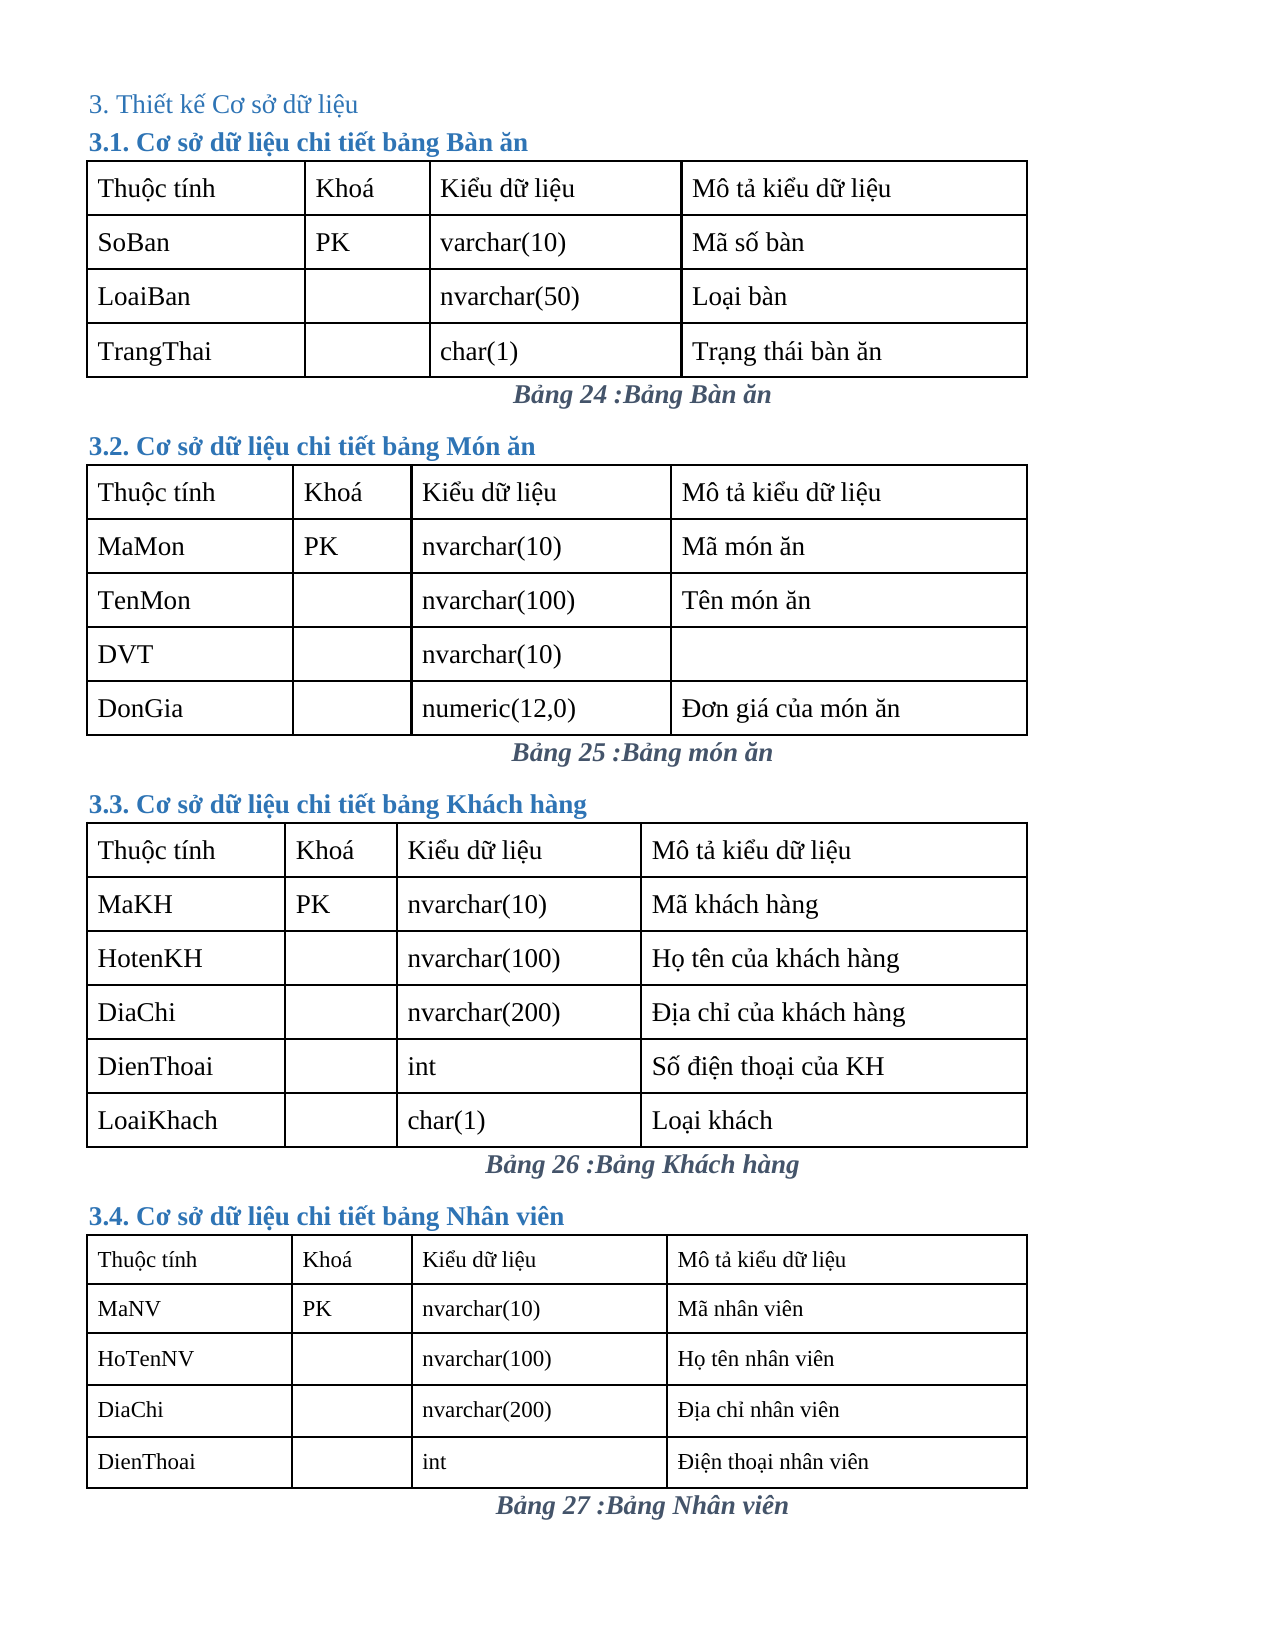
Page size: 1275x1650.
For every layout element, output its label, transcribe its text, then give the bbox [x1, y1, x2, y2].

table_cell PK [306, 216, 429, 268]
table_cell nvarchar(100) [398, 932, 640, 984]
table_header Thuộc tính [88, 824, 284, 876]
table_cell DonGia [88, 682, 292, 734]
table_cell [293, 1438, 411, 1487]
table_header Kiểu dữ liệu [413, 466, 670, 518]
text Bảng 24 :Bảng Bàn ăn [89, 378, 1196, 409]
table_cell DienThoai [88, 1040, 284, 1092]
table_cell [286, 986, 396, 1038]
table_cell char(1) [398, 1094, 640, 1146]
table_cell Mã số bàn [683, 216, 1026, 268]
table_cell Mã nhân viên [668, 1285, 1026, 1332]
table_cell DienThoai [88, 1438, 291, 1487]
table_cell [294, 682, 410, 734]
table_cell [286, 1040, 396, 1092]
table_cell Loại khách [642, 1094, 1026, 1146]
table_cell nvarchar(200) [398, 986, 640, 1038]
table_header Mô tả kiểu dữ liệu [642, 824, 1026, 876]
table_cell Họ tên của khách hàng [642, 932, 1026, 984]
table_cell LoaiBan [88, 270, 304, 322]
table_cell MaMon [88, 520, 292, 572]
table_header Thuộc tính [88, 162, 304, 214]
table_header Kiểu dữ liệu [431, 162, 680, 214]
table_cell [294, 628, 410, 680]
table_cell MaNV [88, 1285, 291, 1332]
table_cell numeric(12,0) [413, 682, 670, 734]
table_cell PK [294, 520, 410, 572]
table_cell [306, 324, 429, 376]
table_header Kiểu dữ liệu [398, 824, 640, 876]
text Bảng 25 :Bảng món ăn [89, 736, 1196, 767]
table_header Thuộc tính [88, 466, 292, 518]
table_cell nvarchar(100) [413, 574, 670, 626]
table_cell Đơn giá của món ăn [672, 682, 1026, 734]
text Bảng 26 :Bảng Khách hàng [89, 1148, 1196, 1179]
table_cell HoTenNV [88, 1334, 291, 1384]
text Bảng 27 :Bảng Nhân viên [89, 1489, 1196, 1520]
table_cell varchar(10) [431, 216, 680, 268]
table_cell Mã món ăn [672, 520, 1026, 572]
table_cell int [413, 1438, 666, 1487]
table_cell [294, 574, 410, 626]
table_cell nvarchar(10) [398, 878, 640, 930]
table_cell DiaChi [88, 986, 284, 1038]
table_cell int [398, 1040, 640, 1092]
table_cell HotenKH [88, 932, 284, 984]
table_header Khoá [306, 162, 429, 214]
table_cell Họ tên nhân viên [668, 1334, 1026, 1384]
table_cell nvarchar(100) [413, 1334, 666, 1384]
table_cell nvarchar(50) [431, 270, 680, 322]
subtitle 3. Thiết kế Cơ sở dữ liệu [89, 89, 1196, 120]
table_header Khoá [286, 824, 396, 876]
subtitle 3.3. Cơ sở dữ liệu chi tiết bảng Khách hàng [89, 788, 1196, 819]
table_cell Điện thoại nhân viên [668, 1438, 1026, 1487]
table_cell [306, 270, 429, 322]
table_cell LoaiKhach [88, 1094, 284, 1146]
table_cell nvarchar(200) [413, 1386, 666, 1436]
table_cell [293, 1386, 411, 1436]
table_cell PK [293, 1285, 411, 1332]
table_cell nvarchar(10) [413, 628, 670, 680]
table_cell Trạng thái bàn ăn [683, 324, 1026, 376]
table_cell [286, 932, 396, 984]
table_cell Loại bàn [683, 270, 1026, 322]
subtitle 3.1. Cơ sở dữ liệu chi tiết bảng Bàn ăn [89, 126, 1196, 157]
table_header Thuộc tính [88, 1236, 291, 1283]
table_cell [293, 1334, 411, 1384]
table_cell [672, 628, 1026, 680]
subtitle 3.4. Cơ sở dữ liệu chi tiết bảng Nhân viên [89, 1200, 1196, 1231]
table_header Mô tả kiểu dữ liệu [672, 466, 1026, 518]
table_cell TenMon [88, 574, 292, 626]
table_cell MaKH [88, 878, 284, 930]
table_header Khoá [294, 466, 410, 518]
table_cell Số điện thoại của KH [642, 1040, 1026, 1092]
table_cell DVT [88, 628, 292, 680]
subtitle 3.2. Cơ sở dữ liệu chi tiết bảng Món ăn [89, 430, 1196, 461]
table_cell Địa chỉ nhân viên [668, 1386, 1026, 1436]
table_cell nvarchar(10) [413, 1285, 666, 1332]
table_cell Tên món ăn [672, 574, 1026, 626]
table_cell Mã khách hàng [642, 878, 1026, 930]
table_cell PK [286, 878, 396, 930]
table_header Mô tả kiểu dữ liệu [668, 1236, 1026, 1283]
table_cell nvarchar(10) [413, 520, 670, 572]
table_header Mô tả kiểu dữ liệu [683, 162, 1026, 214]
table_header Khoá [293, 1236, 411, 1283]
table_cell TrangThai [88, 324, 304, 376]
table_cell Địa chỉ của khách hàng [642, 986, 1026, 1038]
table_cell SoBan [88, 216, 304, 268]
table_header Kiểu dữ liệu [413, 1236, 666, 1283]
table_cell [286, 1094, 396, 1146]
table_cell DiaChi [88, 1386, 291, 1436]
table_cell char(1) [431, 324, 680, 376]
